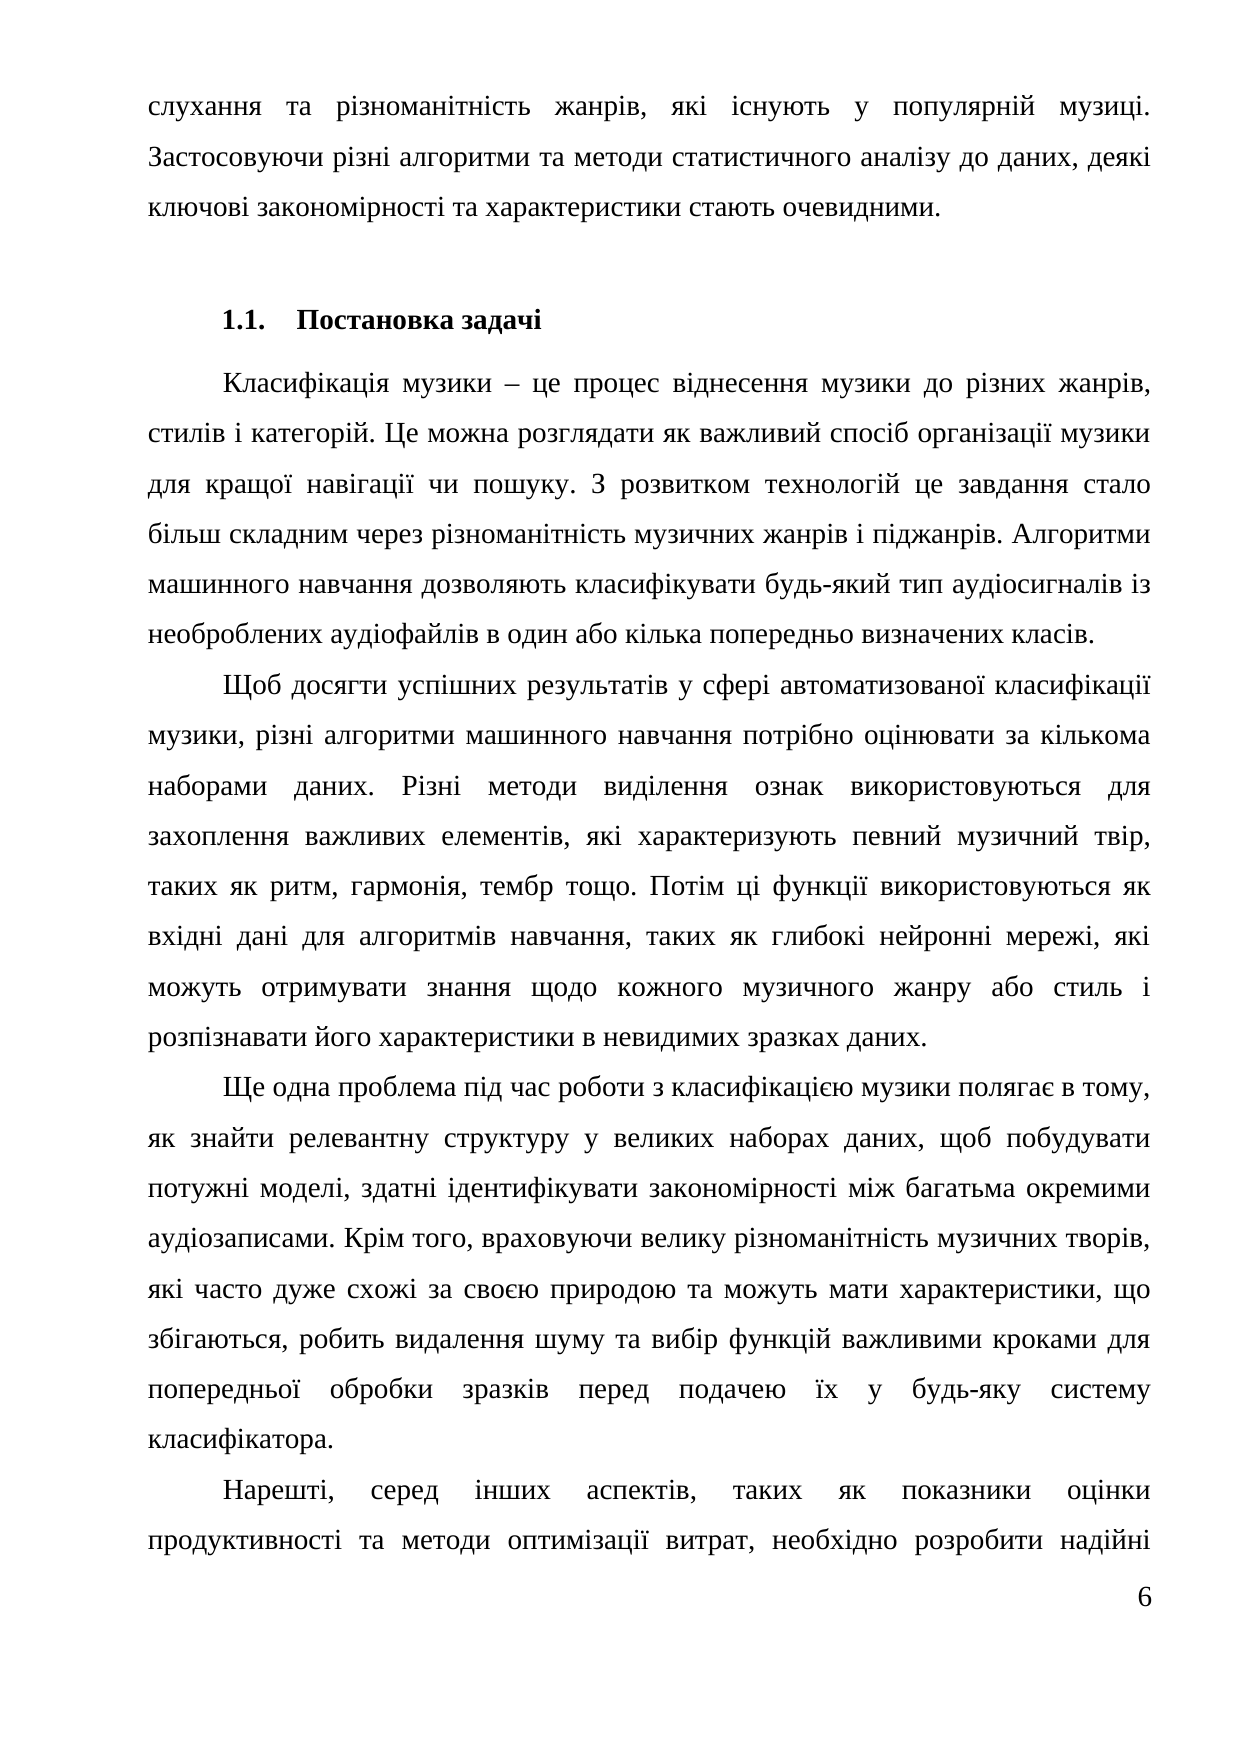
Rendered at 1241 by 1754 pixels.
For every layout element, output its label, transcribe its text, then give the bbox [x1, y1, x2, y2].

text Щоб досягти успішних результатів у сфері автоматизованої класифікації музики, різні алгоритми машинного навчання потрібно оцінювати за кількома наборами даних. Різні методи виділення ознак використовуються для захоплення важливих елементів, які характеризують певний музичний твір, таких як ритм, гармонія, тембр тощо. Потім ці функції використовуються як вхідні дані для алгоритмів навчання, таких як глибокі нейронні мережі, які можуть отримувати знання щодо кожного музичного жанру або стиль і розпізнавати його характеристики в невидимих зразках даних. [148, 667, 1152, 1053]
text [148, 88, 1152, 223]
text Ще одна проблема під час роботи з класифікацією музики полягає в тому, як знайти релевантну структуру у великих наборах даних, щоб побудувати потужні моделі, здатні ідентифікувати закономірності між багатьма окремими аудіозаписами. Крім того, враховуючи велику різноманітність музичних творів, які часто дуже схожі за своєю природою та можуть мати характеристики, що збігаються, робить видалення шуму та вибір функцій важливими кроками для попередньої обробки зразків перед подачею їх у будь-яку систему класифікатора. [148, 1069, 1152, 1455]
subtitle Постановка задачі [221, 302, 1152, 336]
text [148, 1472, 1152, 1556]
text Класифікація музики – це процес віднесення музики до різних жанрів, стилів і категорій. Це можна розглядати як важливий спосіб організації музики для кращої навігації чи пошуку. З розвитком технологій це завдання стало більш складним через різноманітність музичних жанрів і піджанрів. Алгоритми машинного навчання дозволяють класифікувати будь-який тип аудіосигналів із необроблених аудіофайлів в один або кілька попередньо визначених класів. [148, 365, 1152, 650]
